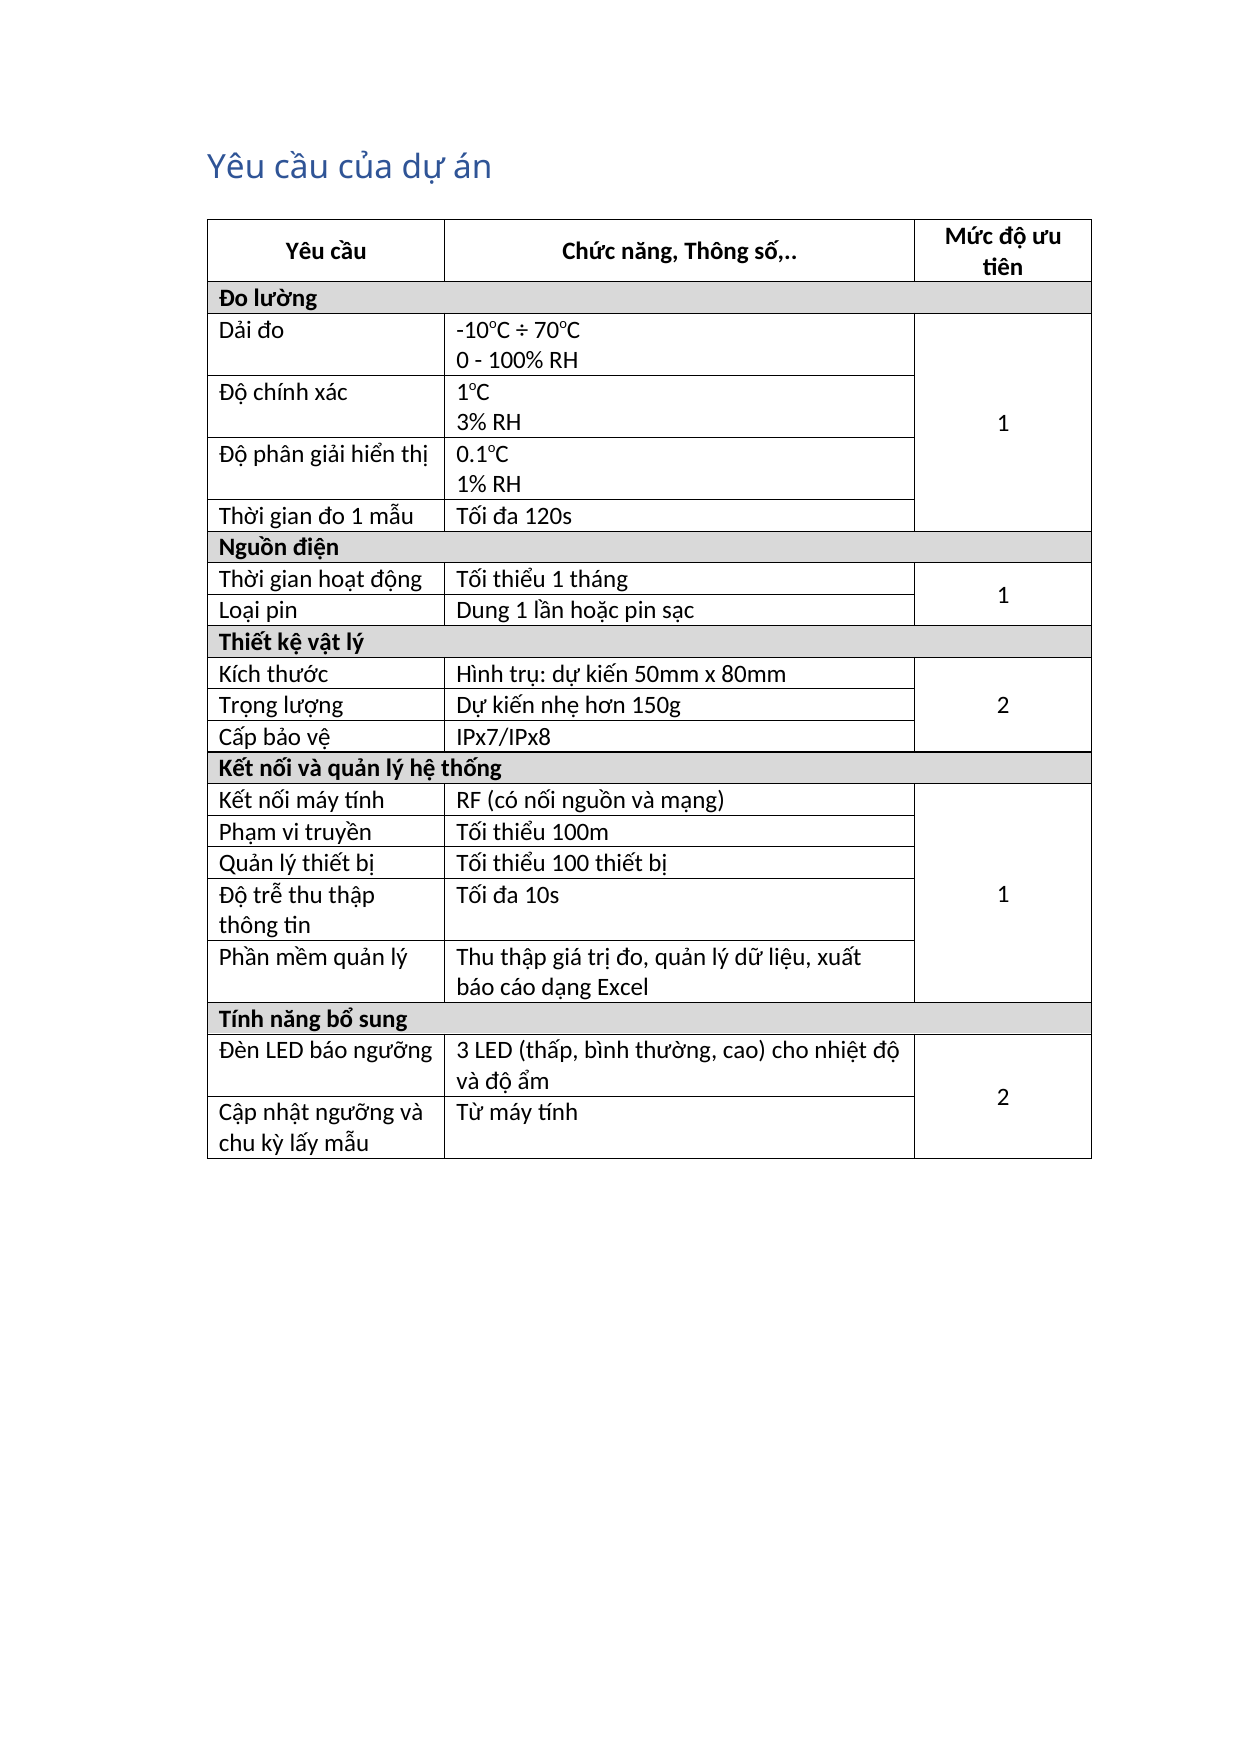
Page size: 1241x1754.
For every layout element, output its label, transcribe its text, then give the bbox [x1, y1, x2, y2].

table_cell Quản lý thiết bị [208, 847, 444, 878]
table_cell 2 [915, 1035, 1091, 1158]
table_cell Từ máy tính [445, 1097, 914, 1158]
table_cell Thời gian hoạt động [208, 563, 444, 594]
table_cell Độ chính xác [208, 376, 444, 437]
table_header Yêu cầu [208, 220, 444, 281]
table_cell Phần mềm quản lý [208, 941, 444, 1002]
table_cell IPx7/IPx8 [445, 721, 914, 751]
table_cell Kết nối và quản lý hệ thống [208, 753, 1091, 783]
table_cell Thời gian đo 1 mẫu [208, 500, 444, 531]
table_cell Tối thiểu 100 thiết bị [445, 847, 914, 878]
table_cell RF (có nối nguồn và mạng) [445, 784, 914, 814]
table_cell Nguồn điện [208, 532, 1091, 562]
table_cell 3 LED (thấp, bình thường, cao) cho nhiệt độ và độ ẩm [445, 1035, 914, 1096]
table_cell Đo lường [208, 282, 1091, 313]
table_cell Đèn LED báo ngưỡng [208, 1035, 444, 1096]
table_cell 2 [915, 658, 1091, 751]
table_cell Dung 1 lần hoặc pin sạc [445, 595, 914, 625]
table_cell Thiết kệ vật lý [208, 626, 1091, 657]
table_cell Cập nhật ngưỡng và chu kỳ lấy mẫu [208, 1097, 444, 1158]
subtitle Yêu cầu của dự án [207, 143, 1092, 188]
table_cell Tối đa 10s [445, 879, 914, 940]
table_cell Cấp bảo vệ [208, 721, 444, 751]
table_cell 0.1oC 1% RH [445, 438, 914, 499]
table_cell Trọng lượng [208, 689, 444, 720]
table_cell Hình trụ: dự kiến 50mm x 80mm [445, 658, 914, 688]
table_cell Thu thập giá trị đo, quản lý dữ liệu, xuất báo cáo dạng Excel [445, 941, 914, 1002]
table_cell 1 [915, 314, 1091, 531]
table_cell Tối thiểu 100m [445, 816, 914, 846]
table_cell Độ trễ thu thập thông tin [208, 879, 444, 940]
table_cell 1oC 3% RH [445, 376, 914, 437]
table_cell Dự kiến nhẹ hơn 150g [445, 689, 914, 720]
table_cell Tính năng bổ sung [208, 1003, 1091, 1033]
table_cell Kích thước [208, 658, 444, 688]
table_cell 1 [915, 563, 1091, 625]
table_cell 1 [915, 784, 1091, 1002]
table_cell Kết nối máy tính [208, 784, 444, 814]
table_cell Phạm vi truyền [208, 816, 444, 846]
table_cell Tối đa 120s [445, 500, 914, 531]
table_cell Dải đo [208, 314, 444, 375]
table_cell Loại pin [208, 595, 444, 625]
table_cell -10oC ÷ 70oC 0 - 100% RH [445, 314, 914, 375]
table_header Mức độ ưu tiên [915, 220, 1091, 281]
table_cell Độ phân giải hiển thị [208, 438, 444, 499]
table_cell Tối thiểu 1 tháng [445, 563, 914, 594]
table_header Chức năng, Thông số,.. [445, 220, 914, 281]
